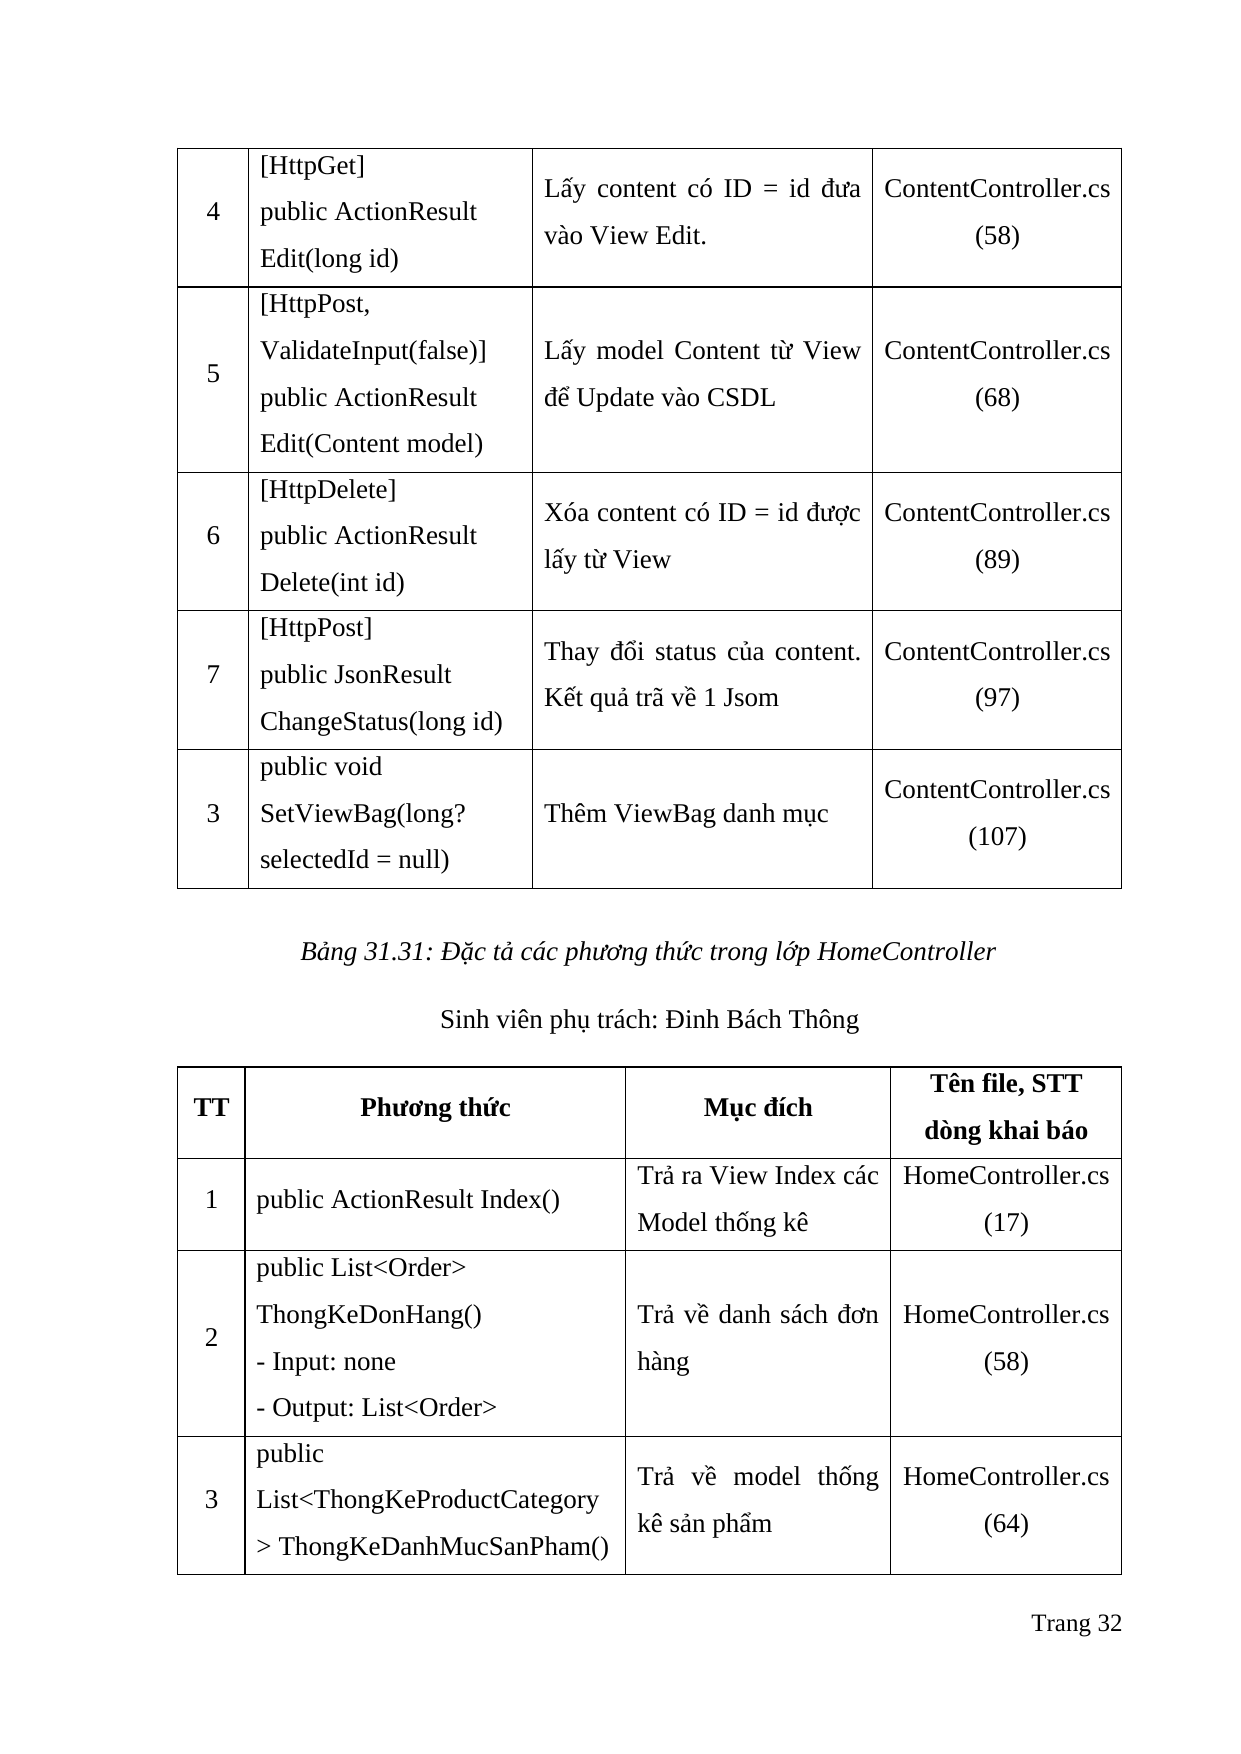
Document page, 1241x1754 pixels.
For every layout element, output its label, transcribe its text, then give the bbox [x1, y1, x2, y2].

table_cell 5 [178, 288, 248, 472]
table_header Phương thức [246, 1068, 625, 1158]
text Sinh viên phụ trách: Đinh Bách Thông [177, 1003, 1122, 1034]
table_cell 3 [178, 1437, 244, 1574]
table_cell public ActionResult Index() [246, 1159, 625, 1250]
table_cell Trả về danh sách đơn hàng [626, 1251, 890, 1436]
table_cell HomeController.cs (64) [891, 1437, 1121, 1574]
table_cell HomeController.cs (58) [891, 1251, 1121, 1436]
table_cell public void SetViewBag(long? selectedId = null) [249, 750, 532, 888]
table_cell Lấy model Content từ View để Update vào CSDL [533, 288, 872, 472]
table_cell public List<ThongKeProductCategory> ThongKeDanhMucSanPham() [246, 1437, 625, 1574]
table_cell Trả ra View Index các Model thống kê [626, 1159, 890, 1250]
table_cell Xóa content có ID = id được lấy từ View [533, 473, 872, 610]
table_cell 4 [178, 149, 248, 286]
table_cell Lấy content có ID = id đưa vào View Edit. [533, 149, 872, 286]
table_cell ContentController.cs (97) [873, 611, 1121, 749]
table_cell ContentController.cs (58) [873, 149, 1121, 286]
table_cell ContentController.cs (107) [873, 750, 1121, 888]
table_cell [HttpPost] public JsonResult ChangeStatus(long id) [249, 611, 532, 749]
table_cell 7 [178, 611, 248, 749]
table_header TT [178, 1068, 244, 1158]
table_header Tên file, STT dòng khai báo [891, 1068, 1121, 1158]
table_header Mục đích [626, 1068, 890, 1158]
table_cell 3 [178, 750, 248, 888]
table_cell 6 [178, 473, 248, 610]
table_cell 1 [178, 1159, 244, 1250]
table_cell [HttpPost, ValidateInput(false)] public ActionResult Edit(Content model) [249, 288, 532, 472]
table_cell HomeController.cs (17) [891, 1159, 1121, 1250]
table_cell Thay đổi status của content. Kết quả trã về 1 Jsom [533, 611, 872, 749]
table_cell ContentController.cs (89) [873, 473, 1121, 610]
table_cell Trả về model thống kê sản phẩm [626, 1437, 890, 1574]
table_cell public List<Order> ThongKeDonHang() - Input: none - Output: List<Order> [246, 1251, 625, 1436]
table_cell [HttpDelete] public ActionResult Delete(int id) [249, 473, 532, 610]
table_cell ContentController.cs (68) [873, 288, 1121, 472]
table_cell [HttpGet] public ActionResult Edit(long id) [249, 149, 532, 286]
table_cell 2 [178, 1251, 244, 1436]
table_cell Thêm ViewBag danh mục [533, 750, 872, 888]
